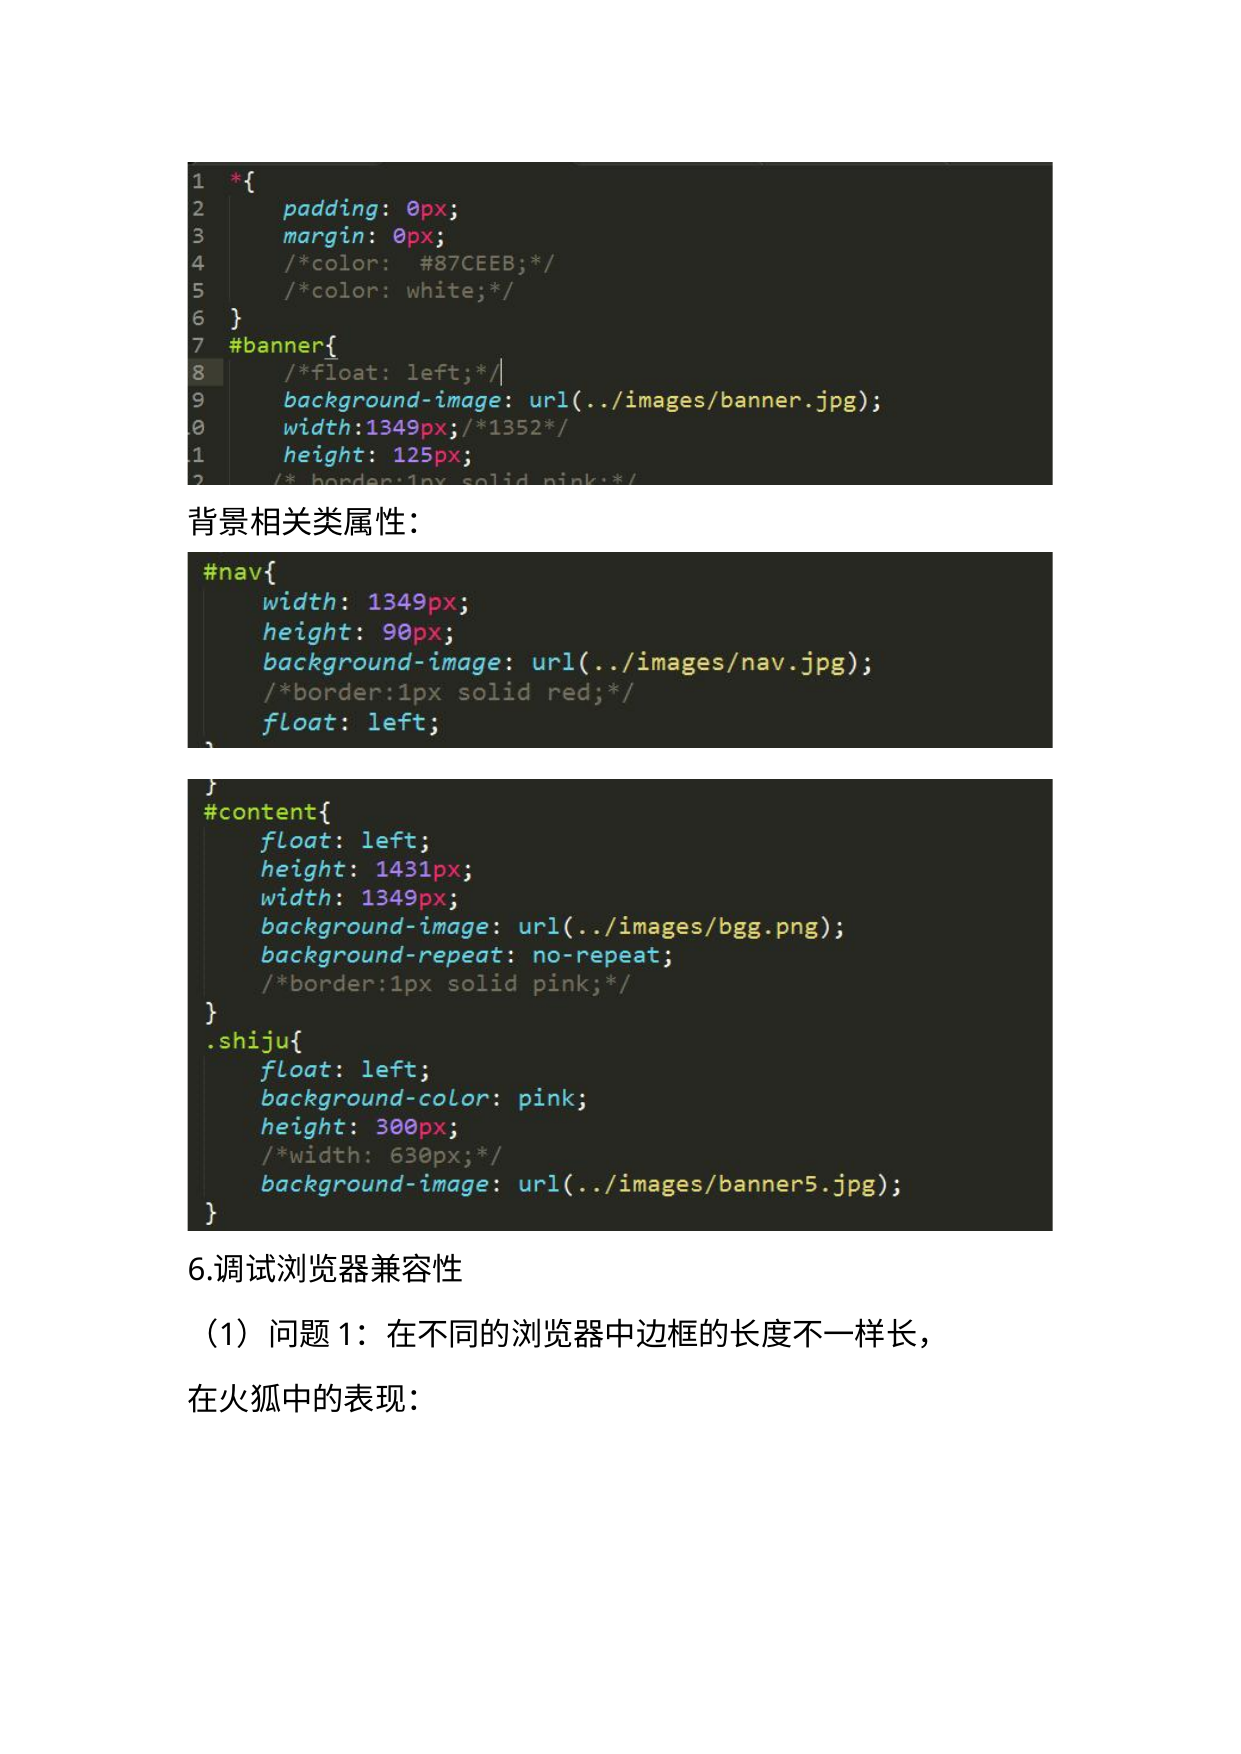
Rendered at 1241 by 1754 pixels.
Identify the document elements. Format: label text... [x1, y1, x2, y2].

text 背景相关类属性： [187, 487, 1053, 552]
text 在火狐中的表现： [187, 1364, 1053, 1429]
text （1）问题1：在不同的浏览器中边框的长度不一样长， [187, 1299, 1053, 1364]
picture [187, 779, 1053, 1231]
text 6.调试浏览器兼容性 [187, 1234, 1053, 1299]
picture [187, 552, 1053, 748]
picture [187, 162, 1053, 485]
